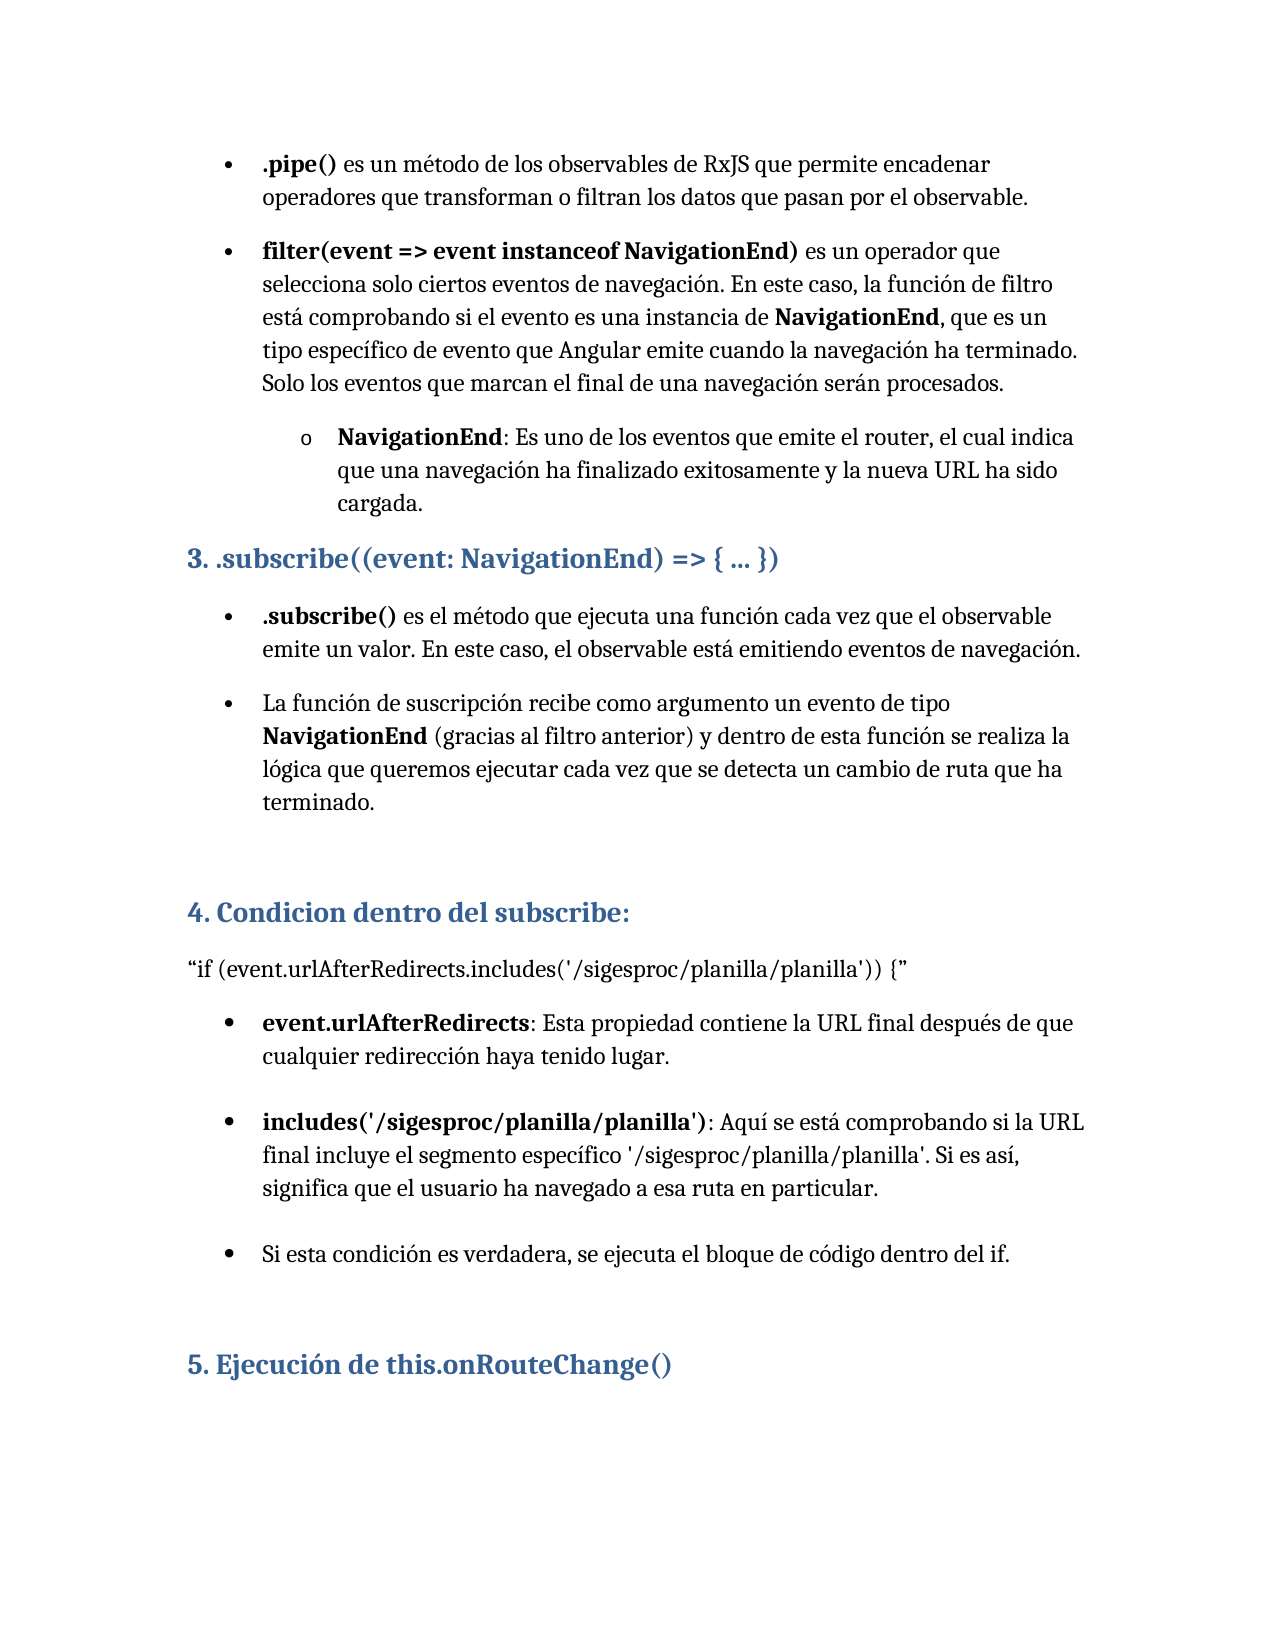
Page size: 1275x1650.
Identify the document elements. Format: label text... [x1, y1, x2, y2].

list La función de suscripción recibe como argumento un evento de tipo NavigationEnd (gracias al filtro anterior) y dentro de esta función se realiza la lógica que queremos ejecutar cada vez que se detecta un cambio de ruta que ha terminado. [225, 689, 1087, 817]
text 4. Condicion dentro del subscribe: [187, 896, 1087, 929]
list event.urlAfterRedirects: Esta propiedad contiene la URL final después de que cualquier redirección haya tenido lugar. [225, 1009, 1087, 1071]
list .subscribe() es el método que ejecuta una función cada vez que el observable emite un valor. En este caso, el observable está emitiendo eventos de navegación. [225, 602, 1087, 664]
list Si esta condición es verdadera, se ejecuta el bloque de código dentro del if. [225, 1240, 1087, 1269]
list filter(event => event instanceof NavigationEnd) es un operador que selecciona solo ciertos eventos de navegación. En este caso, la función de filtro está comprobando si el evento es una instancia de NavigationEnd, que es un tipo específico de evento que Angular emite cuando la navegación ha terminado. Solo los eventos que marcan el final de una navegación serán procesados. [225, 237, 1087, 398]
text 3. .subscribe((event: NavigationEnd) => { ... }) [187, 543, 1087, 576]
list .pipe() es un método de los observables de RxJS que permite encadenar operadores que transforman o filtran los datos que pasan por el observable. [225, 150, 1087, 212]
list includes('/sigesproc/planilla/planilla'): Aquí se está comprobando si la URL final incluye el segmento específico '/sigesproc/planilla/planilla'. Si es así, significa que el usuario ha navegado a esa ruta en particular. [225, 1108, 1087, 1203]
text “if (event.urlAfterRedirects.includes('/sigesproc/planilla/planilla')) {” [187, 955, 1087, 984]
text 5. Ejecución de this.onRouteChange() [187, 1348, 1087, 1381]
list NavigationEnd: Es uno de los eventos que emite el router, el cual indica que una navegación ha finalizado exitosamente y la nueva URL ha sido cargada. [300, 423, 1087, 518]
